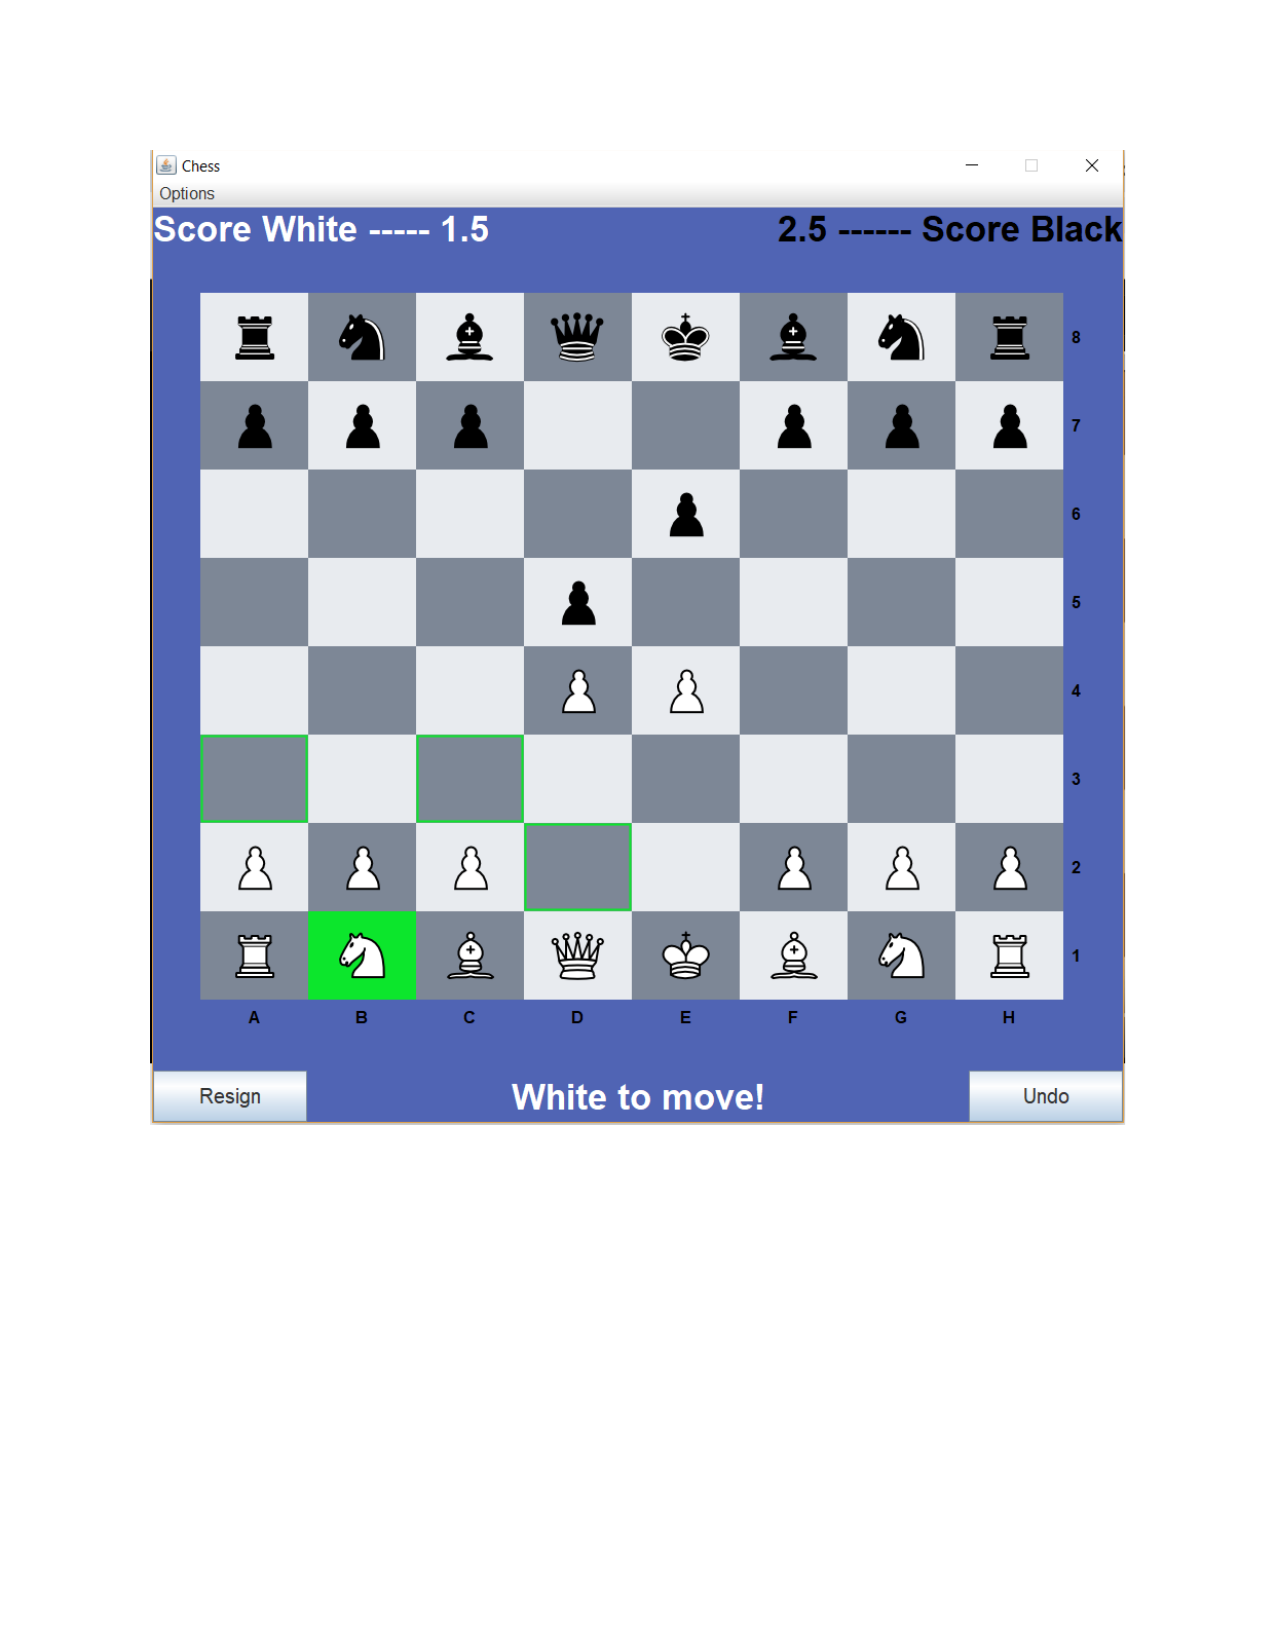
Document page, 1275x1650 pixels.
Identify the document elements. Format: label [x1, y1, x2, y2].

picture [150, 150, 1125, 1125]
